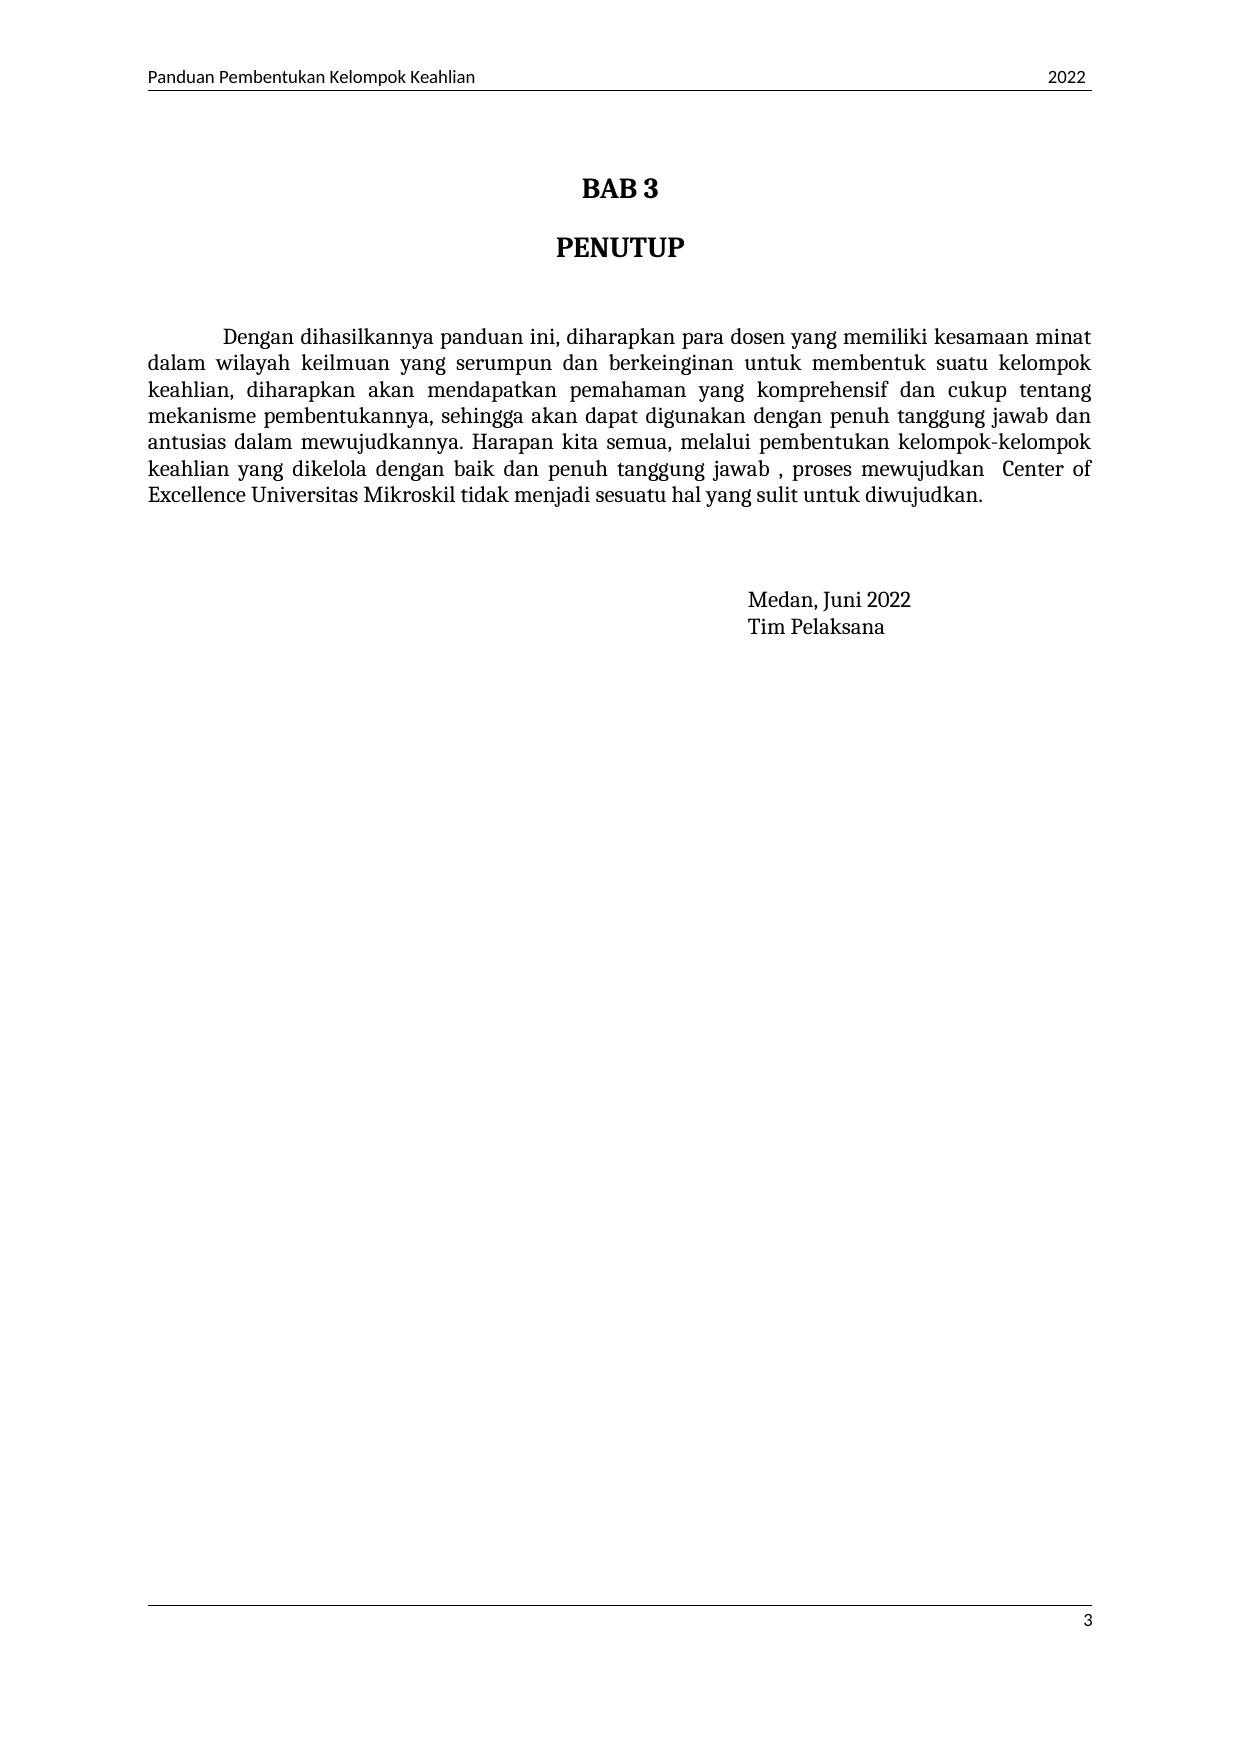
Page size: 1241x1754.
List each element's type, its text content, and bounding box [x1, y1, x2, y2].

subtitle PENUTUP [148, 231, 1092, 265]
subtitle BAB 3 [148, 173, 1092, 206]
text Dengan dihasilkannya panduan ini, diharapkan para dosen yang memiliki kesamaan minat dalam wilayah keilmuan yang serumpun dan berkeinginan untuk membentuk suatu kelompok keahlian, diharapkan akan mendapatkan pemahaman yang komprehensif dan cukup tentang mekanisme pembentukannya, sehingga akan dapat digunakan dengan penuh tanggung jawab dan antusias dalam mewujudkannya. Harapan kita semua, melalui pembentukan kelompok-kelompok keahlian yang dikelola dengan baik dan penuh tanggung jawab , proses mewujudkan Center of Excellence Universitas Mikroskil tidak menjadi sesuatu hal yang sulit untuk diwujudkan. [148, 324, 1092, 508]
text Medan, Juni 2022 [148, 587, 1092, 614]
text Tim Pelaksana [148, 614, 1092, 640]
